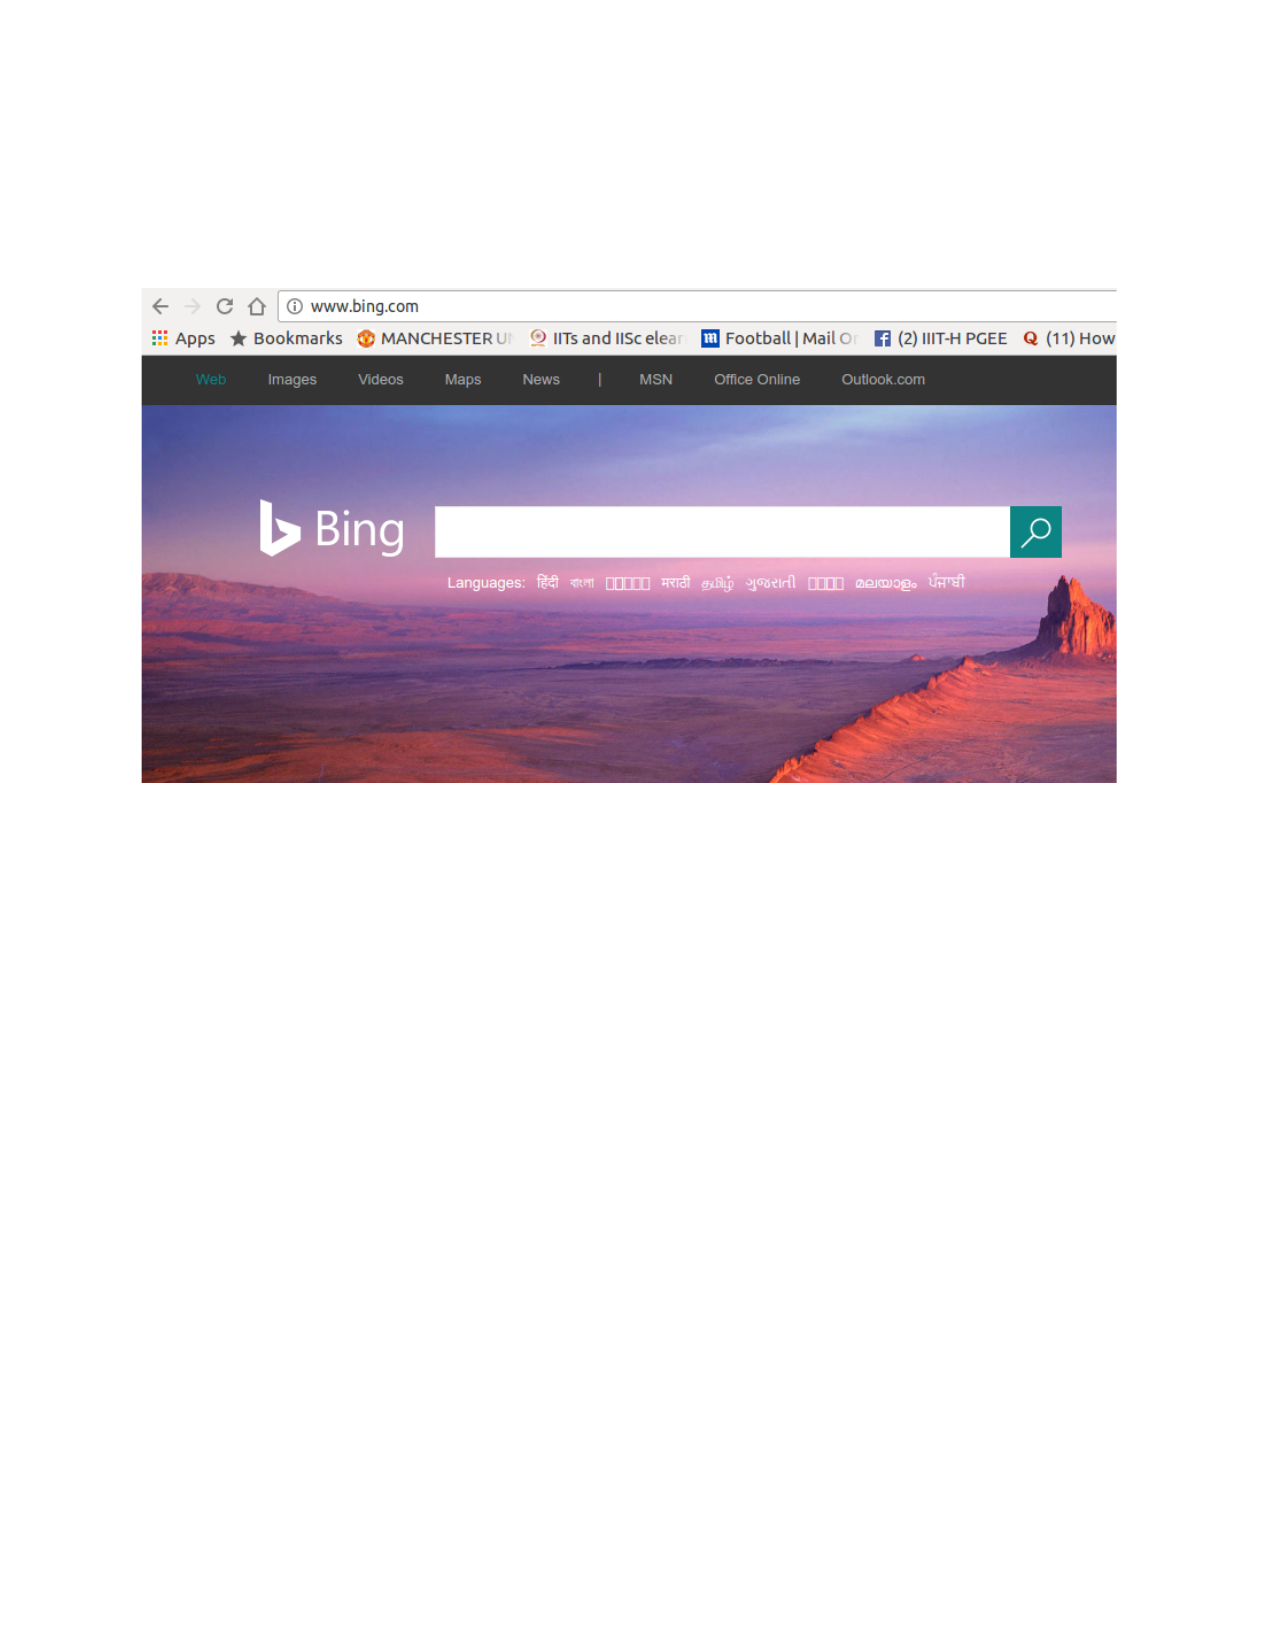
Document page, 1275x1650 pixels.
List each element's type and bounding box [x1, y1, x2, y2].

picture [141, 288, 1117, 783]
